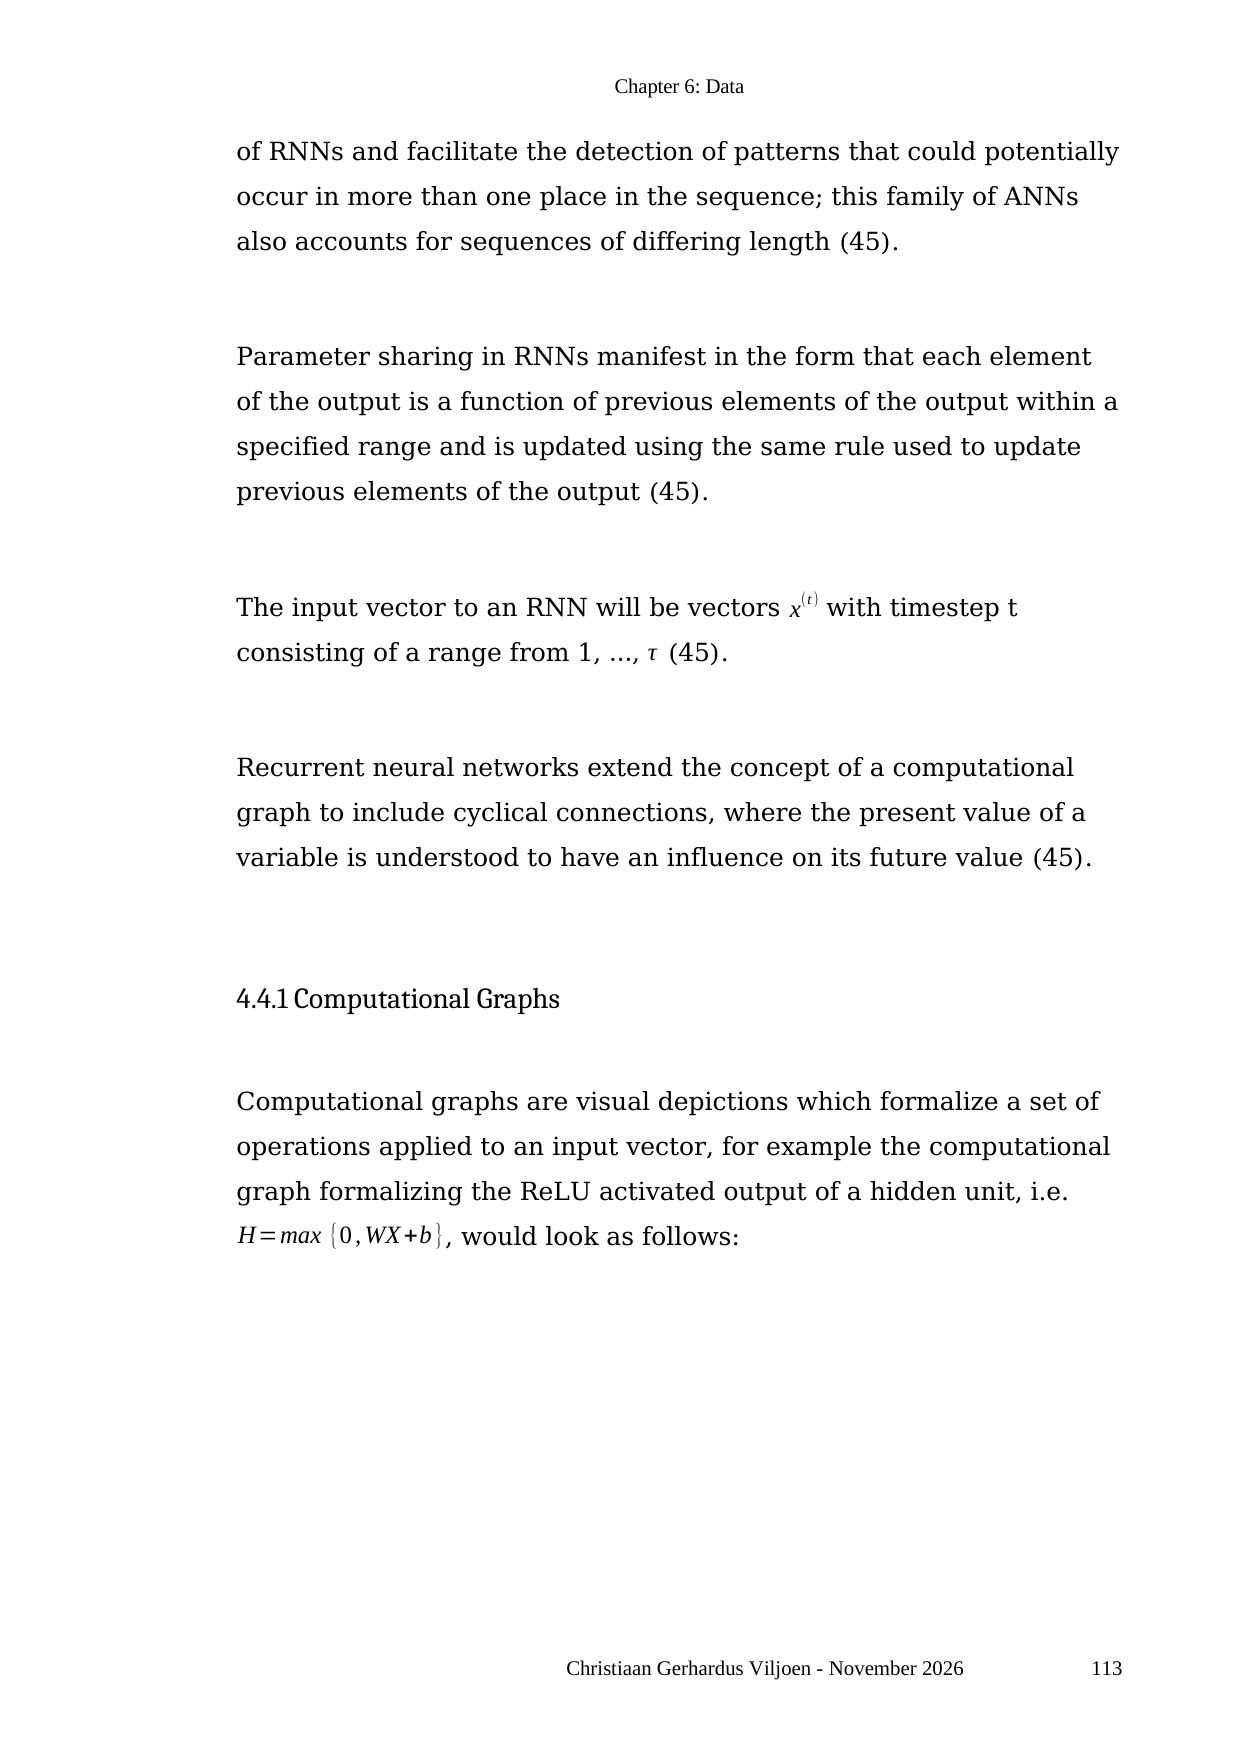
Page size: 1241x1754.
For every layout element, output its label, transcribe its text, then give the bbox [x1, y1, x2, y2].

text Computational graphs are visual depictions which formalize a set of operations applied to an input vector, for example the computational graph formalizing the ReLU activated output of a hidden unit, i.e. , would look as follows: [236, 1086, 1122, 1251]
text The input vector to an RNN will be vectors with timestep t consisting of a range from 1, …, . [236, 590, 1122, 667]
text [236, 135, 1122, 255]
text Parameter sharing in RNNs manifest in the form that each element of the output is a function of previous elements of the output within a specified range and is updated using the same rule used to update previous elements of the output . [236, 340, 1122, 505]
text Recurrent neural networks extend the concept of a computational graph to include cyclical connections, where the present value of a variable is understood to have an influence on its future value . [236, 752, 1122, 872]
subtitle Computational Graphs [236, 982, 1122, 1016]
